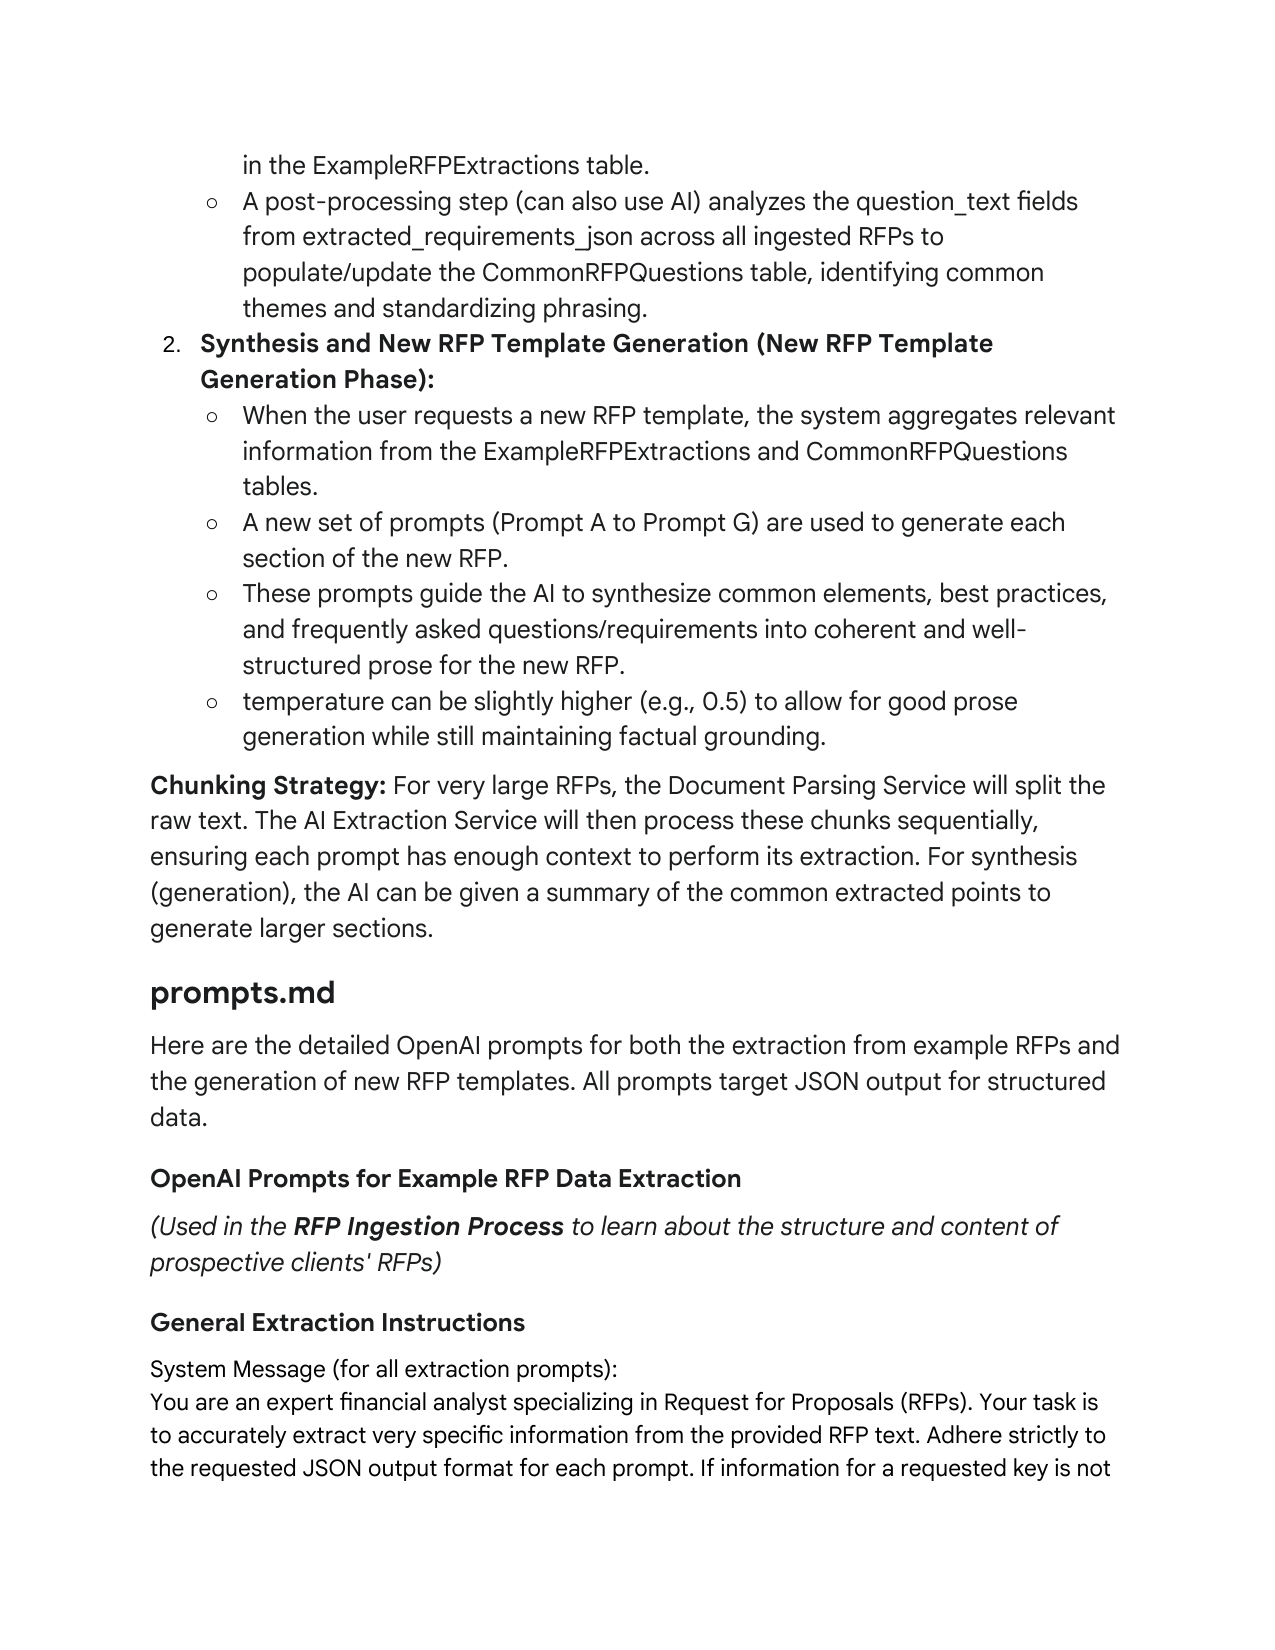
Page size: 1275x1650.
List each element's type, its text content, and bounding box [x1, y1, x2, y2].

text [150, 1388, 1125, 1483]
list These prompts guide the AI to synthesize common elements, best practices, and frequently asked questions/requirements into coherent and well-structured prose for the new RFP. [205, 579, 1125, 682]
list A post-processing step (can also use AI) analyzes the question_text fields from extracted_requirements_json across all ingested RFPs to populate/update the CommonRFPQuestions table, identifying common themes and standardizing phrasing. [205, 186, 1125, 324]
text Chunking Strategy: For very large RFPs, the Document Parsing Service will split the raw text. The AI Extraction Service will then process these chunks sequentially, ensuring each prompt has enough context to perform its extraction. For synthesis (generation), the AI can be given a summary of the common extracted points to generate larger sections. [150, 770, 1125, 944]
list When the user requests a new RFP template, the system aggregates relevant information from the ExampleRFPExtractions and CommonRFPQuestions tables. [205, 400, 1125, 503]
text System Message (for all extraction prompts): [150, 1356, 1125, 1384]
subtitle General Extraction Instructions [150, 1307, 1125, 1339]
text (Used in the RFP Ingestion Process to learn about the structure and content of prospective clients' RFPs) [150, 1211, 1125, 1278]
subtitle prompts.md [150, 973, 1125, 1013]
subtitle OpenAI Prompts for Example RFP Data Extraction [150, 1163, 1125, 1194]
list Synthesis and New RFP Template Generation (New RFP Template Generation Phase): [162, 329, 1125, 396]
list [205, 150, 1125, 181]
text Here are the detailed OpenAI prompts for both the extraction from example RFPs and the generation of new RFP templates. All prompts target JSON output for structured data. [150, 1031, 1125, 1133]
list A new set of prompts (Prompt A to Prompt G) are used to generate each section of the new RFP. [205, 507, 1125, 574]
list temperature can be slightly higher (e.g., 0.5) to allow for good prose generation while still maintaining factual grounding. [205, 686, 1125, 753]
